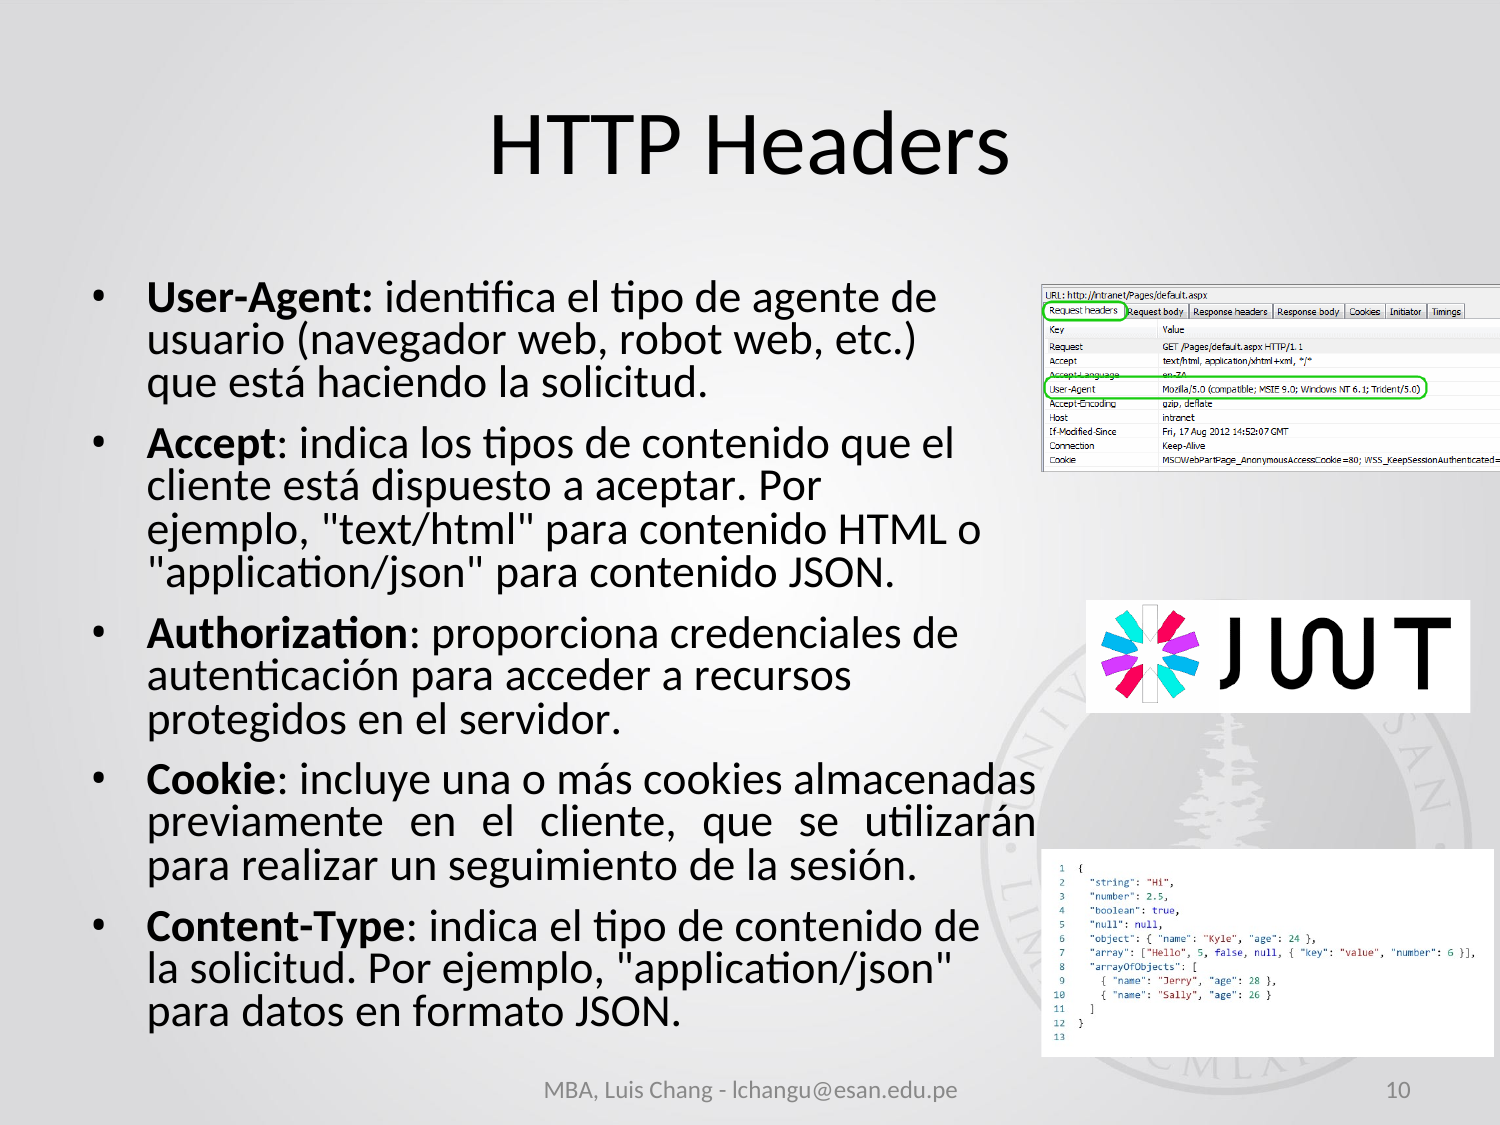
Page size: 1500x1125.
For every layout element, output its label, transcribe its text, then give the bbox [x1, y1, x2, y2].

list Authorization: proporciona credenciales de autenticación para acceder a recursos protegidos en el servidor. [90, 609, 1058, 746]
list User-Agent: identifica el tipo de agente de usuario (navegador web, robot web, etc.) que está haciendo la solicitud. [90, 273, 994, 409]
text MBA, Luis Chang - lchangu@esan.edu.pe 10 [543, 1074, 1500, 1104]
list Cookie: incluye una o más cookies almacenadas previamente en el cliente, que se utilizarán para realizar un seguimiento de la sesión. [90, 756, 1037, 892]
picture [0, 0, 1500, 1125]
subtitle HTTP Headers [142, 94, 1358, 194]
list Content-Type: indica el tipo de contenido de la solicitud. Por ejemplo, "application/json" para datos en formato JSON. [90, 902, 1018, 1038]
list Accept: indica los tipos de contenido que el cliente está dispuesto a aceptar. Por ejemplo, "text/html" para contenido HTML o "application/json" para contenido JSON. [90, 420, 986, 599]
